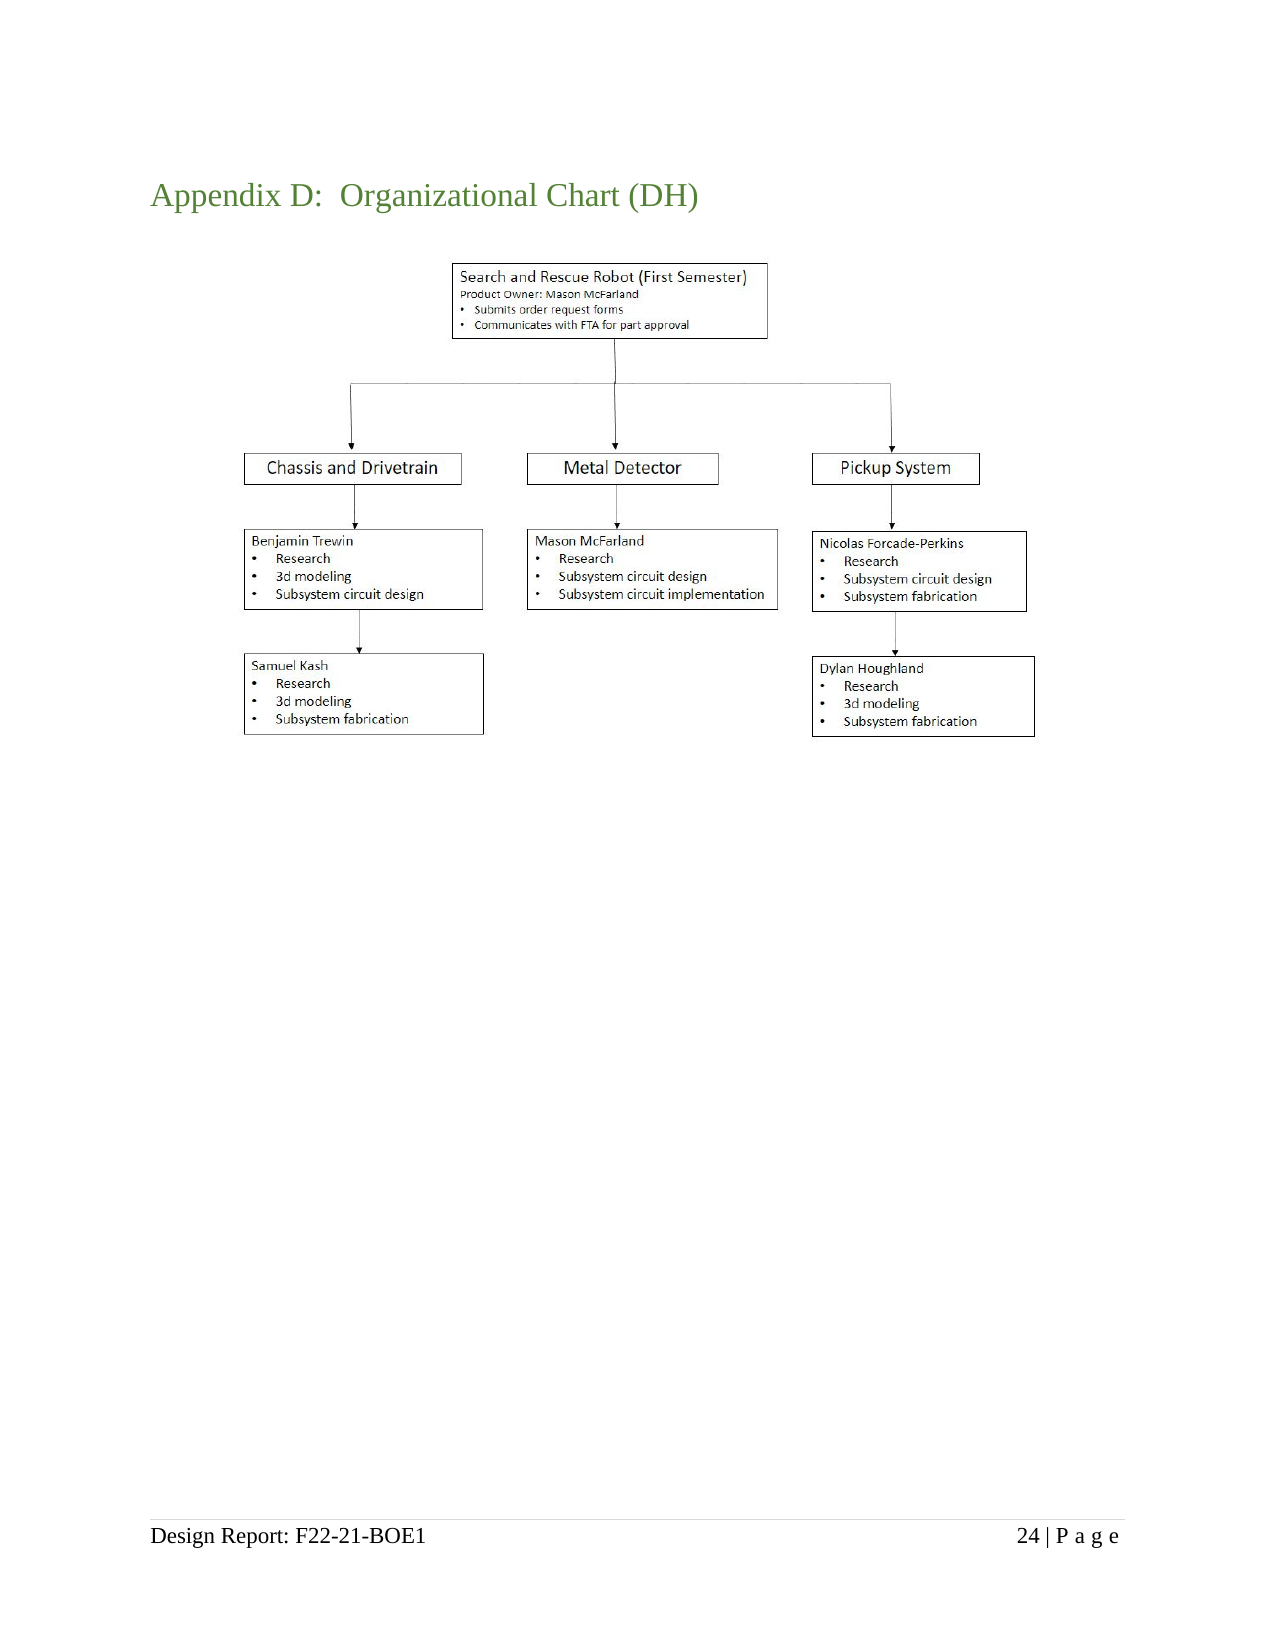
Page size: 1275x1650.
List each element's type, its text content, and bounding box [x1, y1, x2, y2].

picture [150, 216, 1088, 756]
subtitle Appendix D: Organizational Chart (DH) [150, 175, 1125, 213]
